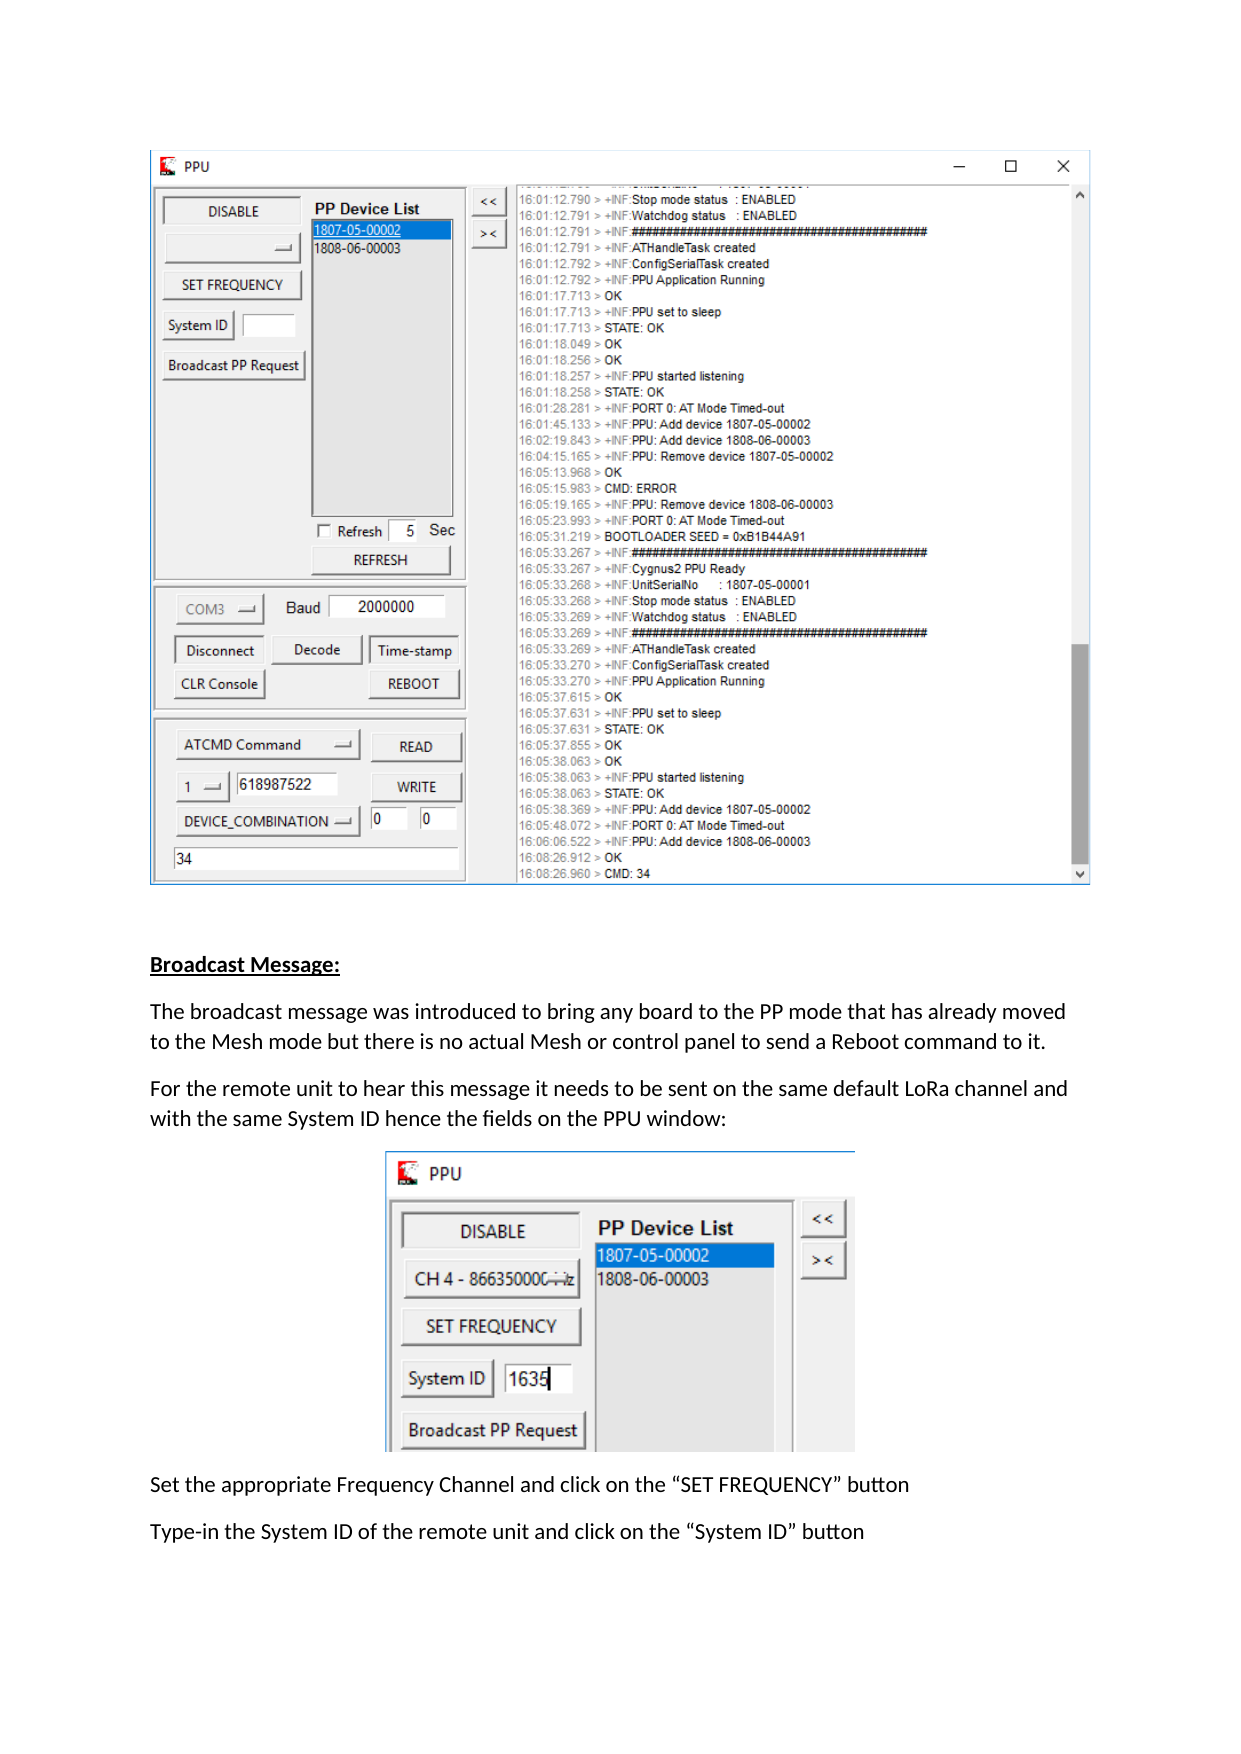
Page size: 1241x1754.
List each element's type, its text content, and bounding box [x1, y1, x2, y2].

text For the remote unit to hear this message it needs to be sent on the same default LoRa channel and with the same System ID hence the fields on the PPU window: [150, 1074, 1090, 1132]
text The broadcast message was introduced to bring any board to the PP mode that has already moved to the Mesh mode but there is no actual Mesh or control panel to send a Reboot command to it. [150, 997, 1090, 1055]
text Broadcast Message: [150, 950, 1090, 978]
text Set the appropriate Frequency Channel and click on the “SET FREQUENCY” button [150, 1470, 1090, 1498]
picture [385, 1151, 855, 1452]
text Type-in the System ID of the remote unit and click on the “System ID” button [150, 1517, 1090, 1545]
picture [150, 150, 1091, 885]
